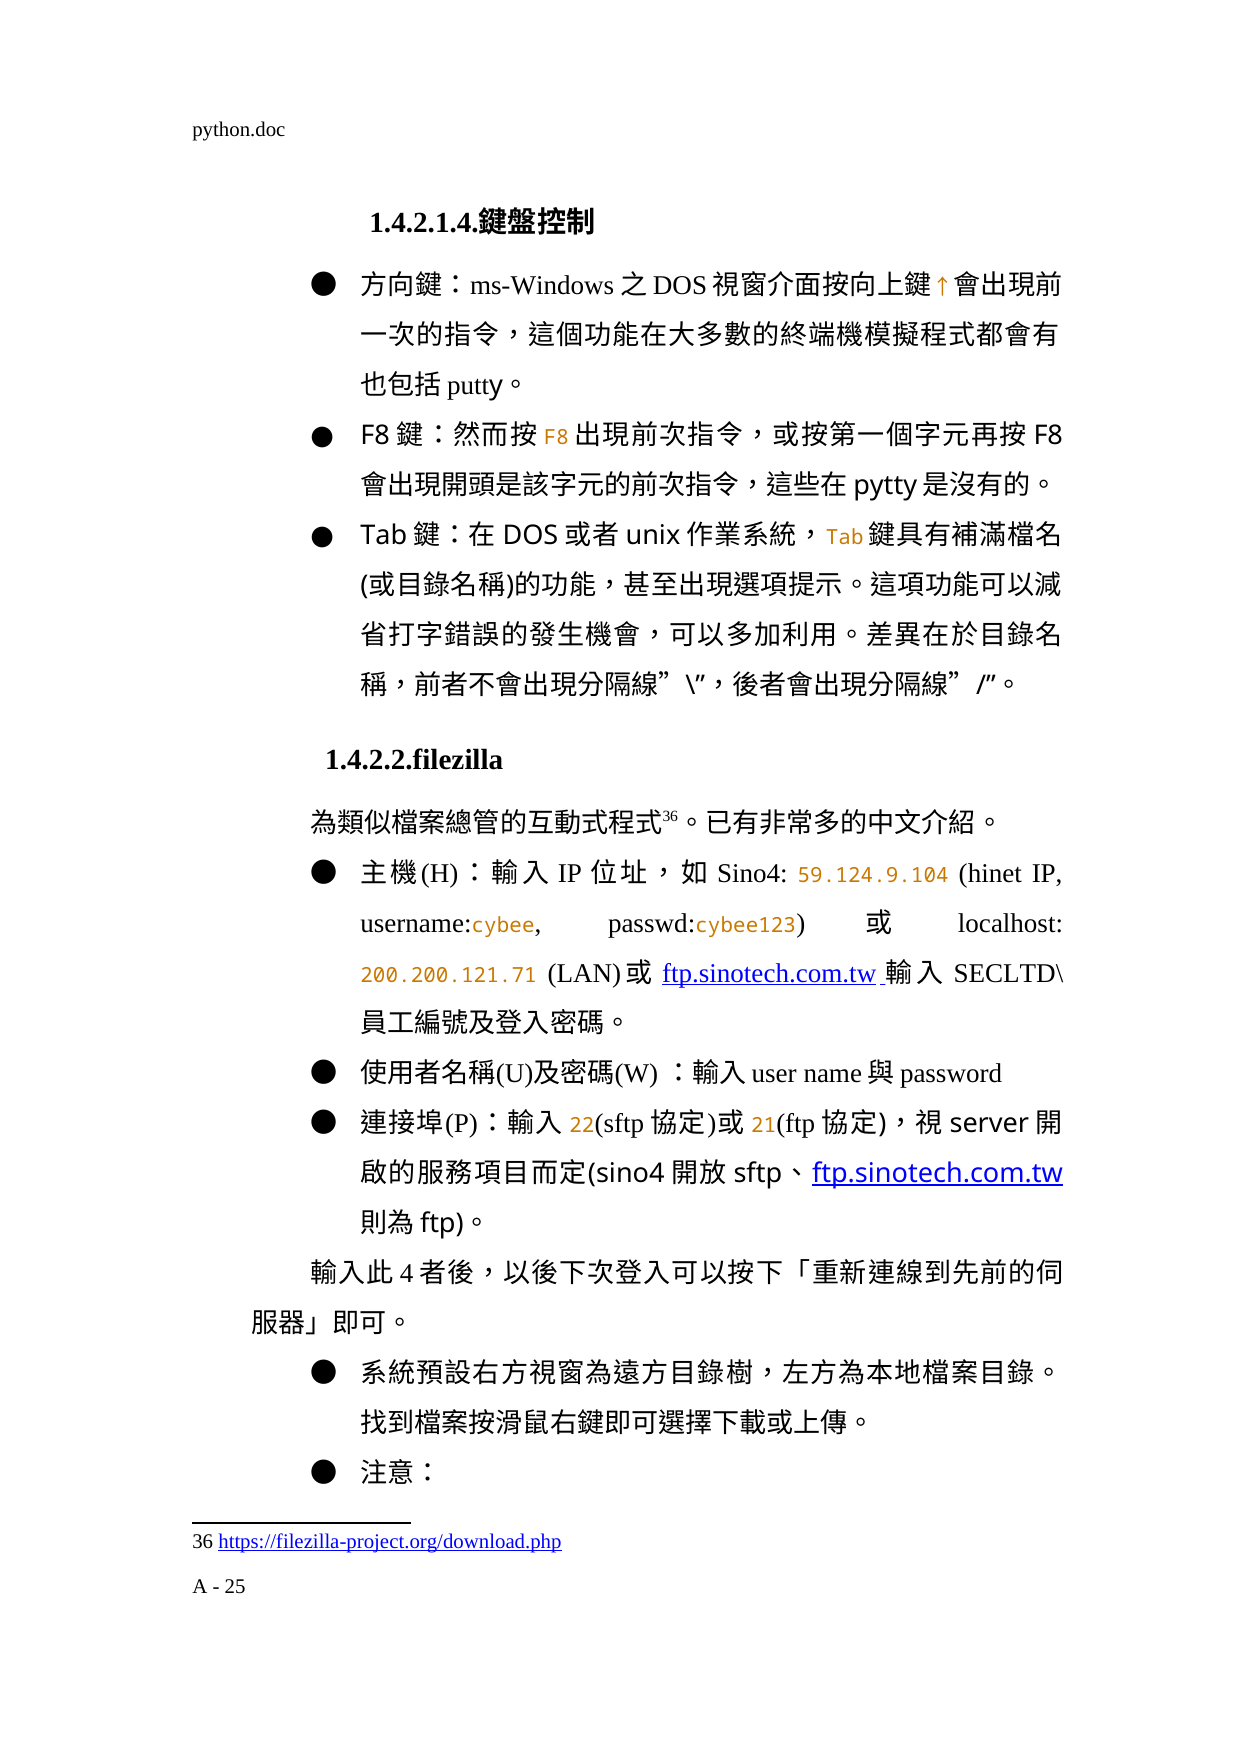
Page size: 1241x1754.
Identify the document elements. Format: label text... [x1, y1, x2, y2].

list F8鍵：然而按F8出現前次指令，或按第一個字元再按F8會出現開頭是該字元的前次指令，這些在pytty是沒有的。 [310, 404, 1063, 504]
list 主機(H)：輸入IP位址，如Sino4: 59.124.9.104 (hinet IP, username:cybee, passwd:cybee123)或localhost: 200.200.121.71 (LAN)或ftp.sinotech.com.tw輸入SECLTD\員工編號及登入密碼。 [310, 842, 1063, 1042]
list 連接埠(P)：輸入22(sftp協定)或21(ftp協定)，視server開啟的服務項目而定(sino4開放sftp、ftp.sinotech.com.tw則為ftp)。 [310, 1092, 1063, 1242]
list 鍵盤控制 [369, 192, 1063, 242]
text 為類似檔案總管的互動式程式。已有非常多的中文介紹。 [251, 792, 1063, 842]
list 系統預設右方視窗為遠方目錄樹，左方為本地檔案目錄。找到檔案按滑鼠右鍵即可選擇下載或上傳。 [310, 1342, 1063, 1442]
list 注意： [310, 1442, 1063, 1492]
list filezilla [325, 729, 1063, 779]
list Tab鍵：在DOS或者unix作業系統，Tab鍵具有補滿檔名(或目錄名稱)的功能，甚至出現選項提示。這項功能可以減省打字錯誤的發生機會，可以多加利用。差異在於目錄名稱，前者不會出現分隔線”\”，後者會出現分隔線”/”。 [310, 504, 1063, 704]
list 方向鍵：ms-Windows之DOS視窗介面按向上鍵↑會出現前一次的指令，這個功能在大多數的終端機模擬程式都會有，也包括putty。 [310, 254, 1063, 404]
list 使用者名稱(U)及密碼(W) ：輸入user name與password [310, 1042, 1063, 1092]
text 輸入此4者後，以後下次登入可以按下「重新連線到先前的伺服器」即可。 [251, 1242, 1063, 1342]
